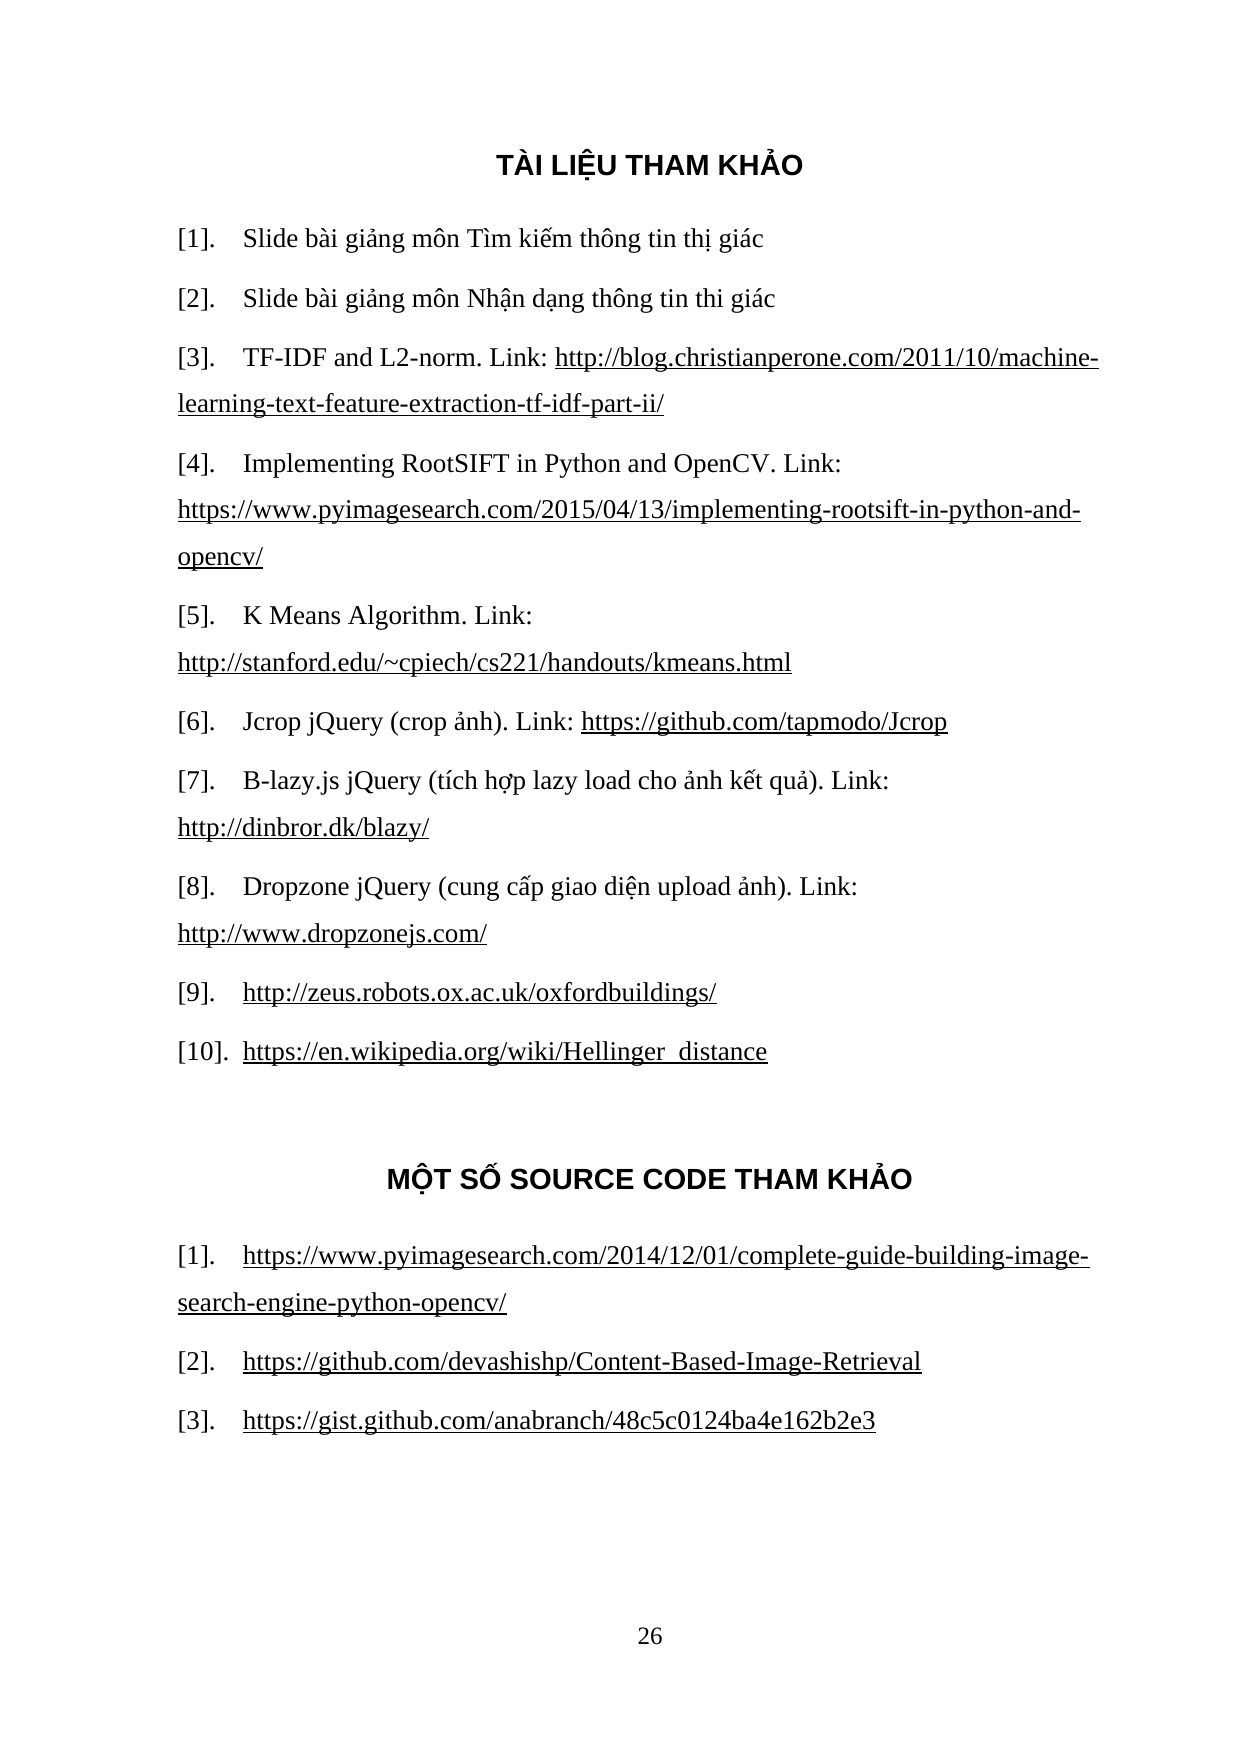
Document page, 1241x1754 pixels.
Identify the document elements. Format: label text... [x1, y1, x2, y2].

text [6]. Jcrop jQuery (crop ảnh). Link: https://github.com/tapmodo/Jcrop [177, 705, 1122, 736]
text [4]. Implementing RootSIFT in Python and OpenCV. Link: https://www.pyimagesearch.com/2015/04/13/implementing-rootsift-in-python-and-opencv/ [177, 447, 1122, 571]
text [2]. https://github.com/devashishp/Content-Based-Image-Retrieval [177, 1345, 1122, 1376]
text [3]. https://gist.github.com/anabranch/48c5c0124ba4e162b2e3 [177, 1404, 1122, 1436]
text [7]. B-lazy.js jQuery (tích hợp lazy load cho ảnh kết quả). Link: http://dinbror.dk/blazy/ [177, 764, 1122, 842]
text [1]. https://www.pyimagesearch.com/2014/12/01/complete-guide-building-image-search-engine-python-opencv/ [177, 1239, 1122, 1317]
text [5]. K Means Algorithm. Link: http://stanford.edu/~cpiech/cs221/handouts/kmeans.html [177, 599, 1122, 677]
text [2]. Slide bài giảng môn Nhận dạng thông tin thi giác [177, 282, 1122, 313]
text [9]. http://zeus.robots.ox.ac.uk/oxfordbuildings/ [177, 976, 1122, 1007]
subtitle MỘT SỐ SOURCE CODE THAM KHẢO [177, 1162, 1122, 1196]
text [10]. https://en.wikipedia.org/wiki/Hellinger_distance [177, 1035, 1122, 1066]
text [1]. Slide bài giảng môn Tìm kiếm thông tin thị giác [177, 222, 1122, 254]
subtitle TÀI LIỆU THAM KHẢO [177, 148, 1122, 181]
text [3]. TF-IDF and L2-norm. Link: http://blog.christianperone.com/2011/10/machine-learning-text-feature-extraction-tf-idf-part-ii/ [177, 341, 1122, 419]
text [8]. Dropzone jQuery (cung cấp giao diện upload ảnh). Link: http://www.dropzonejs.com/ [177, 870, 1122, 948]
